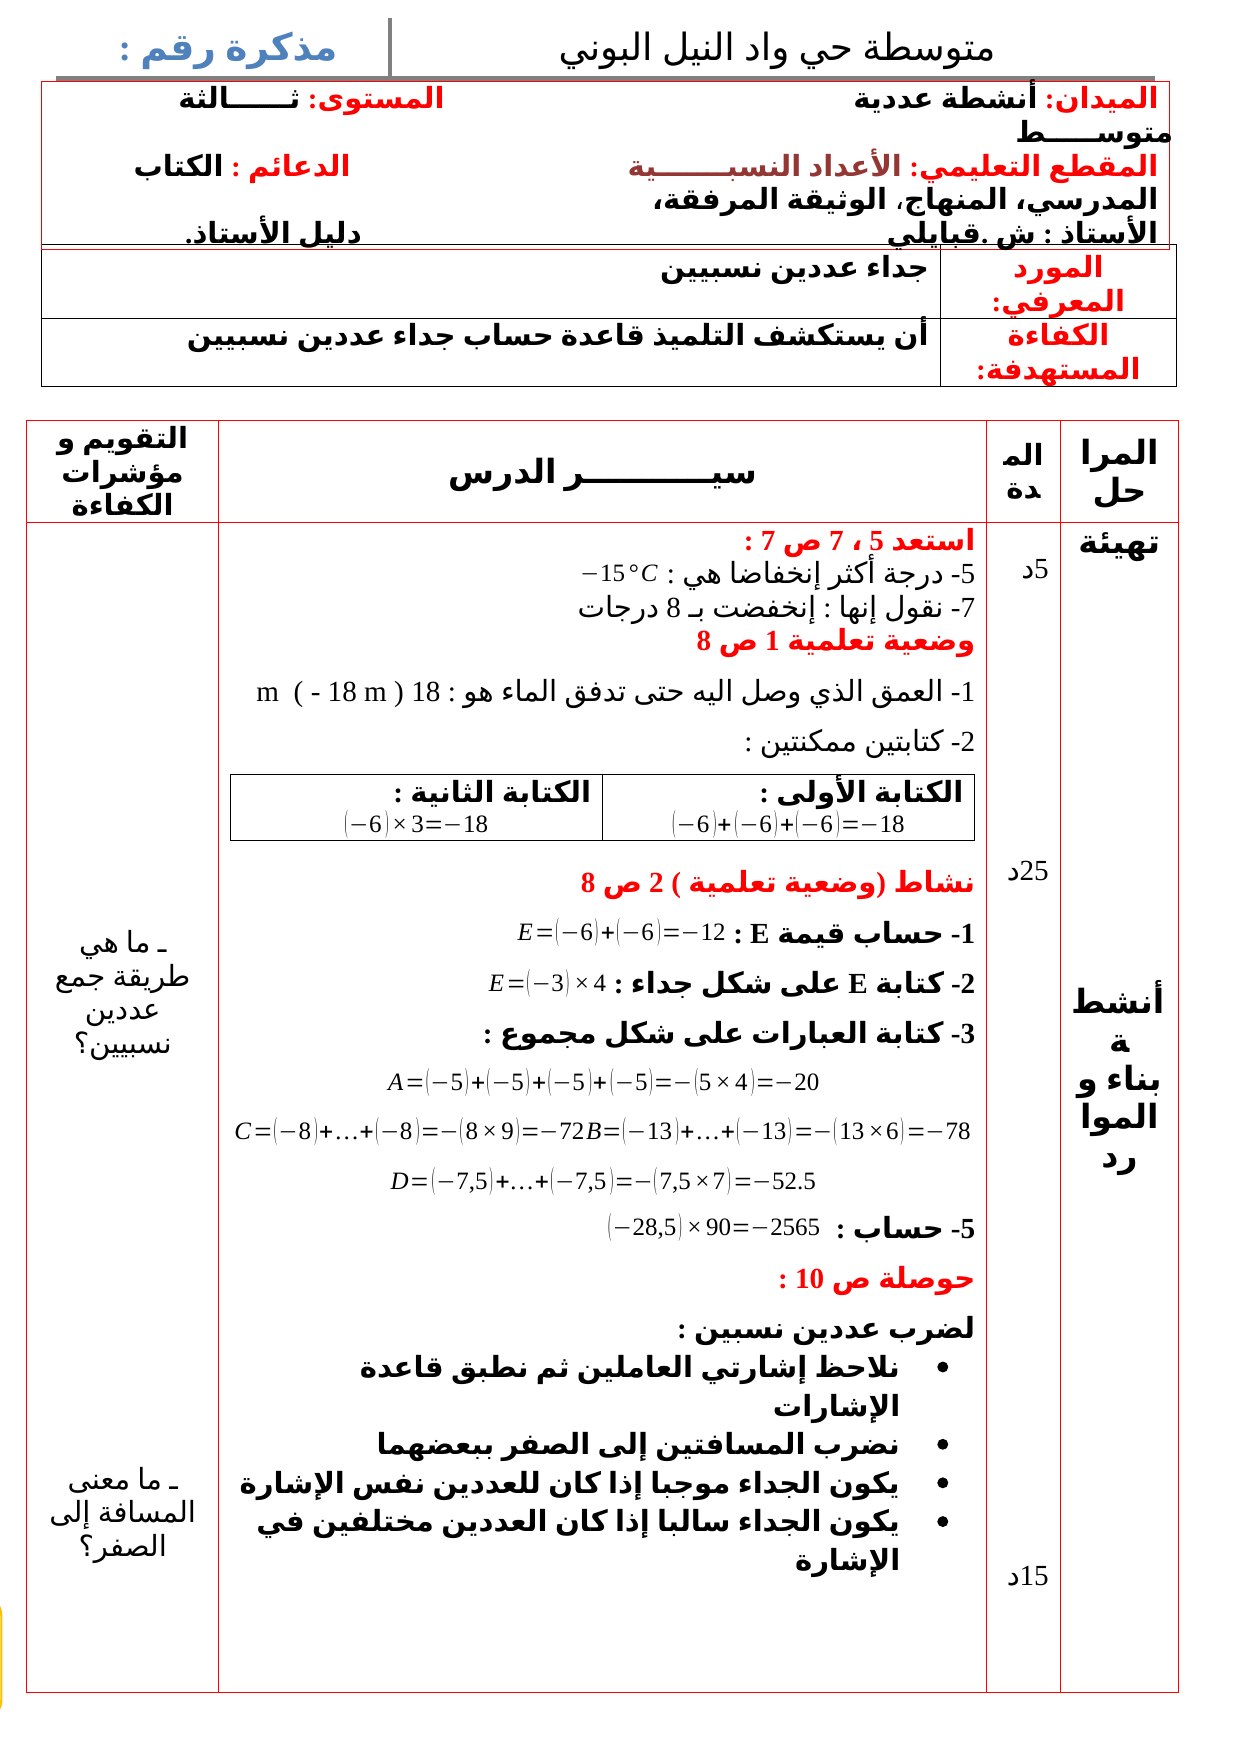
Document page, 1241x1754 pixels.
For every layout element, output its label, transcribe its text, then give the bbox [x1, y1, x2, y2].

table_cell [1061, 523, 1178, 1692]
table_header سيـــــــــــر الدرس [219, 421, 986, 522]
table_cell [27, 523, 218, 1692]
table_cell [219, 523, 986, 1692]
table_header جداء عددين نسبيين [42, 250, 940, 317]
table_cell أن يستكشف التلميذ قاعدة حساب جداء عددين نسبيين [42, 319, 940, 386]
table_header التقويم و مؤشرات الكفاءة [27, 421, 218, 522]
table_header المراحل [1061, 421, 1178, 522]
table_cell الكفاءة المستهدفة: [941, 319, 1176, 386]
table_header المدة [987, 421, 1060, 522]
table_header المورد المعرفي: [941, 245, 1176, 317]
table_cell 5د 25د 15د 15د [987, 523, 1060, 1692]
